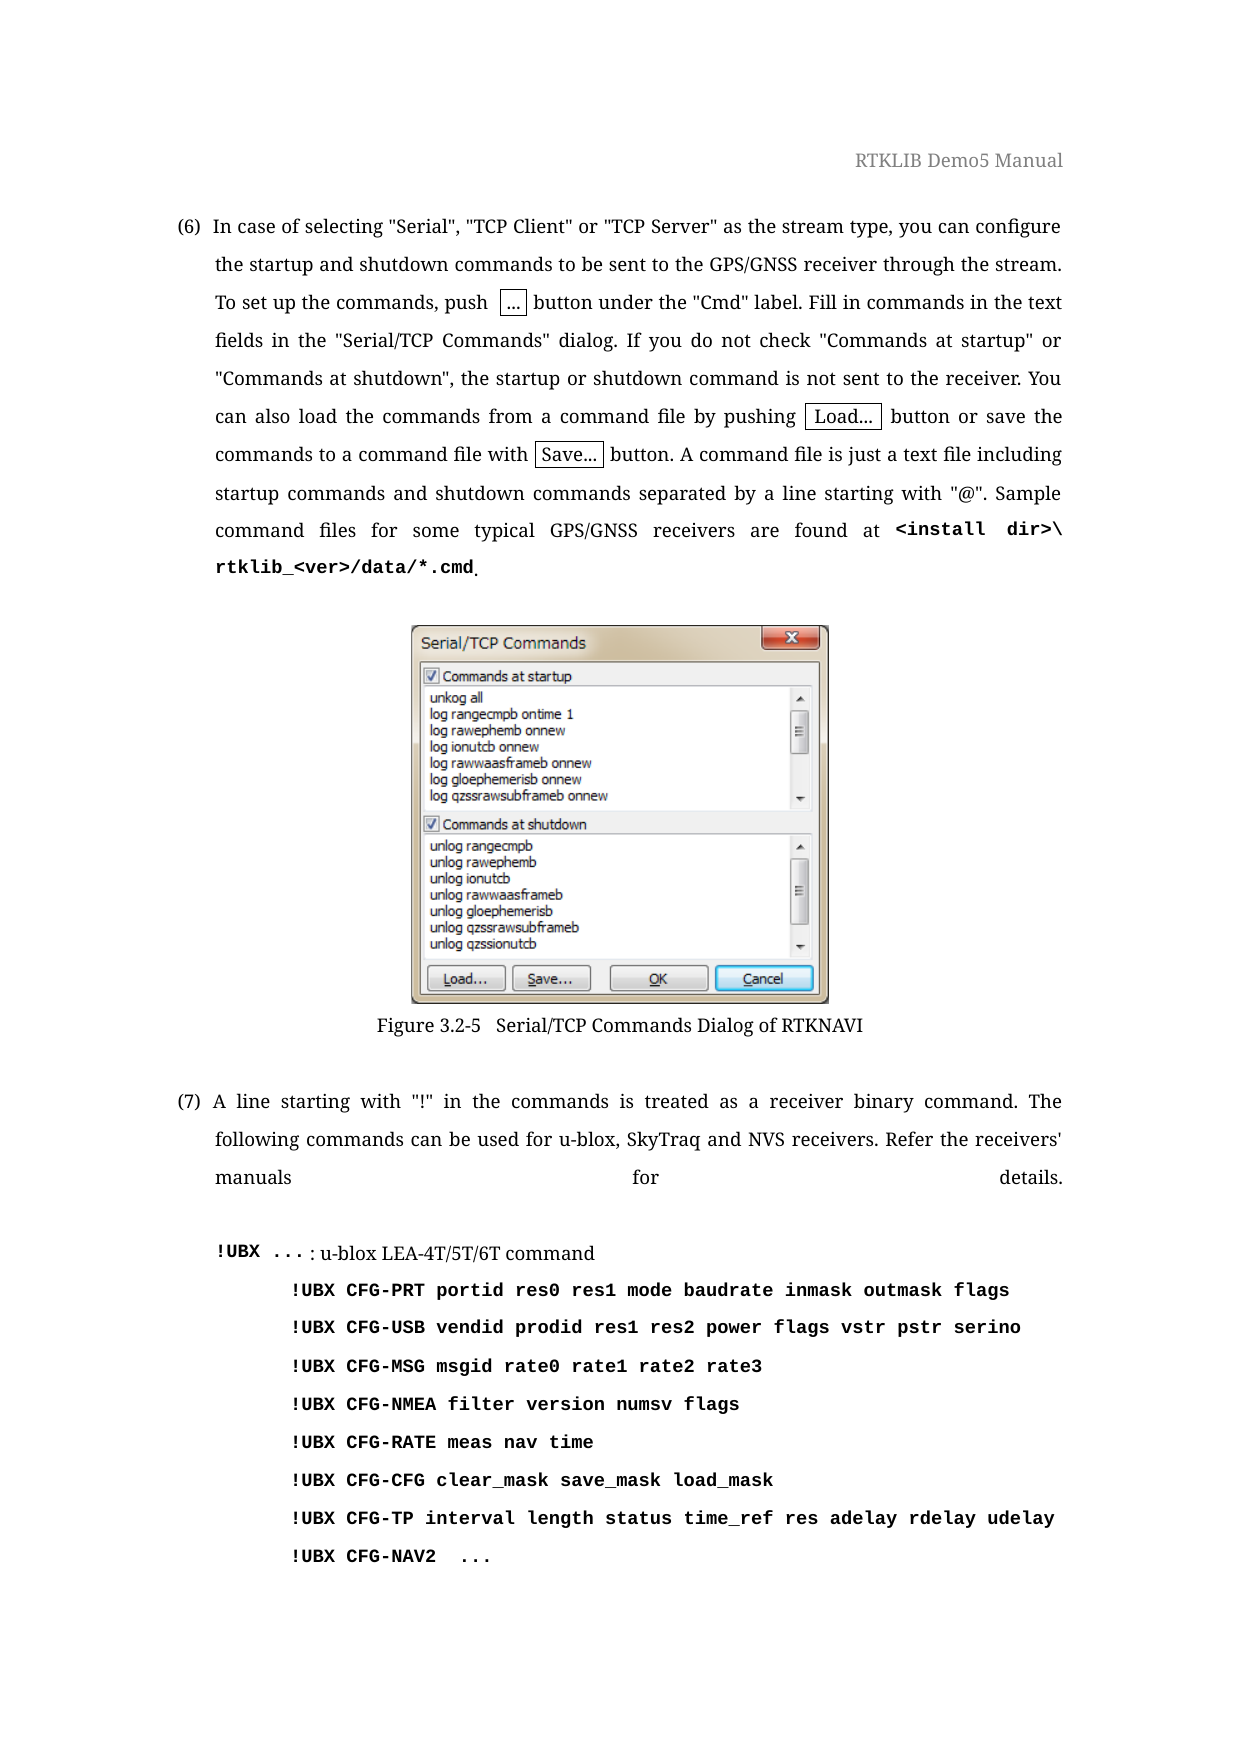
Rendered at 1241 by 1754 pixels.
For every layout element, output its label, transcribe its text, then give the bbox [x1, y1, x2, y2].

list In case of selecting "Serial", "TCP Client" or "TCP Server" as the stream type, you can configure the startup and shutdown commands to be sent to the GPS/GNSS receiver through the stream. To set up the commands, push ... button under the "Cmd" label. Fill in commands in the text fields in the "Serial/TCP Commands" dialog. If you do not check "Commands at startup" or "Commands at shutdown", the startup or shutdown command is not sent to the receiver. You can also load the commands from a command file by pushing Load... button or save the commands to a command file with Save... button. A command file is just a text file including startup commands and shutdown commands separated by a line starting with "@". Sample command files for some typical GPS/GNSS receivers are found at <install dir>\rtklib_<ver>/data/*.cmd. [177, 207, 1063, 588]
list A line starting with "!" in the commands is treated as a receiver binary command. The following commands can be used for u-blox, SkyTraq and NVS receivers. Refer the receivers' manuals for details. [177, 1082, 1063, 1234]
text !UBX CFG-TP interval length status time_ref res adelay rdelay udelay [290, 1500, 1063, 1538]
text !UBX CFG-MSG msgid rate0 rate1 rate2 rate3 [290, 1348, 1063, 1386]
text !UBX CFG-USB vendid prodid res1 res2 power flags vstr pstr serino [290, 1310, 1063, 1348]
text !UBX ... : u-blox LEA-4T/5T/6T command [215, 1234, 1063, 1272]
picture [411, 625, 829, 1004]
text !UBX CFG-CFG clear_mask save_mask load_mask [290, 1462, 1063, 1500]
text !UBX CFG-PRT portid res0 res1 mode baudrate inmask outmask flags [290, 1272, 1063, 1310]
text !UBX CFG-NMEA filter version numsv flags [290, 1386, 1063, 1424]
text Figure 3.2-5 Serial/TCP Commands Dialog of RTKNAVI [177, 1006, 1063, 1044]
text !UBX CFG-NAV2 ... [290, 1538, 1063, 1576]
text !UBX CFG-RATE meas nav time [290, 1424, 1063, 1462]
